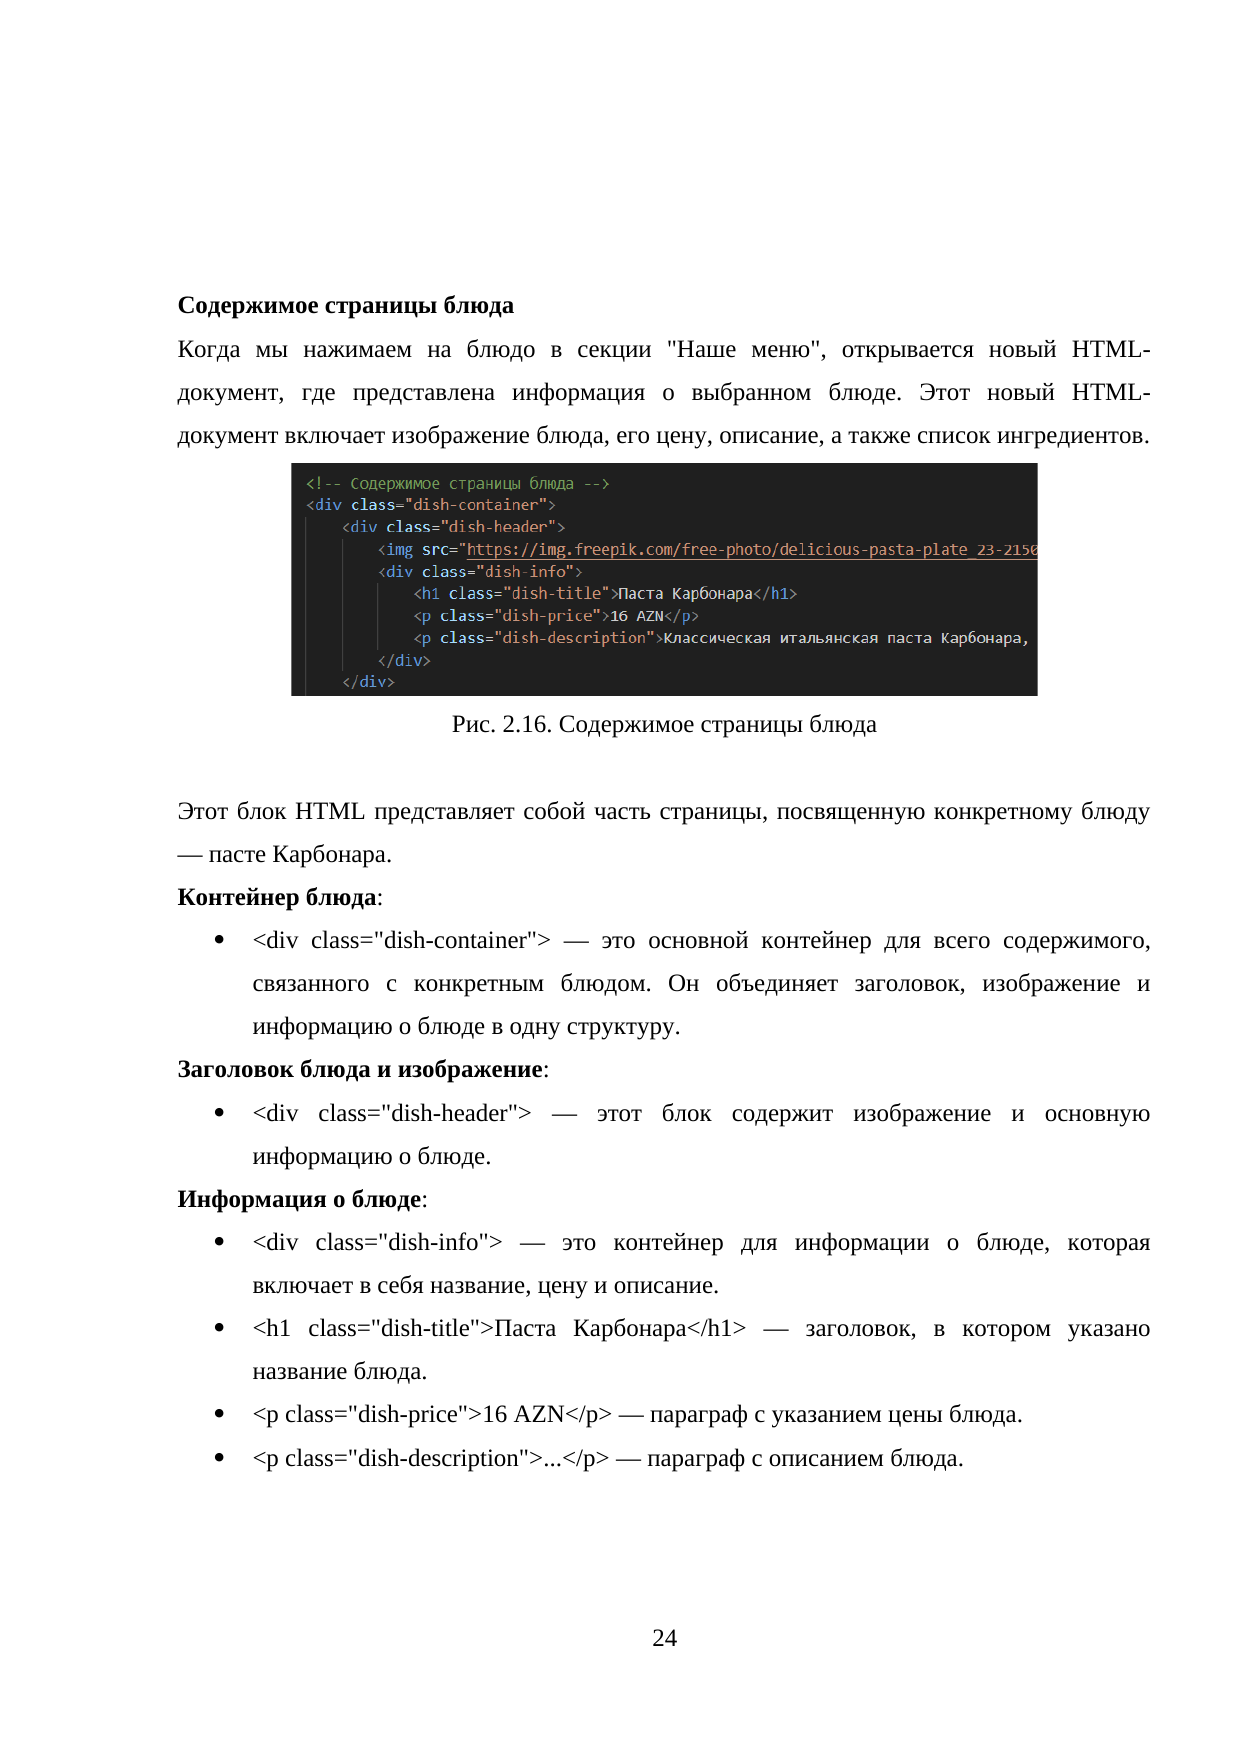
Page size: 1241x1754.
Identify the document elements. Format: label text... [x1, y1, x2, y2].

list <h1 class="dish-title">Паста Карбонара</h1> — заголовок, в котором указано название блюда. [215, 1313, 1152, 1385]
text Информация о блюде: [177, 1184, 1152, 1213]
list <div class="dish-header"> — этот блок содержит изображение и основную информацию о блюде. [215, 1098, 1152, 1169]
picture [291, 463, 1038, 696]
list <p class="dish-description">...</p> — параграф с описанием блюда. [215, 1443, 1152, 1471]
text Этот блок HTML представляет собой часть страницы, посвященную конкретному блюду — пасте Карбонара. [177, 796, 1152, 868]
list <p class="dish-price">16 AZN</p> — параграф с указанием цены блюда. [215, 1399, 1152, 1428]
list <div class="dish-info"> — это контейнер для информации о блюде, которая включает в себя название, цену и описание. [215, 1227, 1152, 1299]
text Содержимое страницы блюда [177, 291, 1152, 319]
text Когда мы нажимаем на блюдо в секции "Наше меню", открывается новый HTML-документ, где представлена информация о выбранном блюде. Этот новый HTML-документ включает изображение блюда, его цену, описание, а также список ингредиентов. [177, 334, 1152, 449]
list <div class="dish-container"> — это основной контейнер для всего содержимого, связанного с конкретным блюдом. Он объединяет заголовок, изображение и информацию о блюде в одну структуру. [215, 925, 1152, 1040]
text Рис. 2.16. Содержимое страницы блюда [177, 709, 1152, 738]
text Контейнер блюда: [177, 882, 1152, 911]
text Заголовок блюда и изображение: [177, 1054, 1152, 1083]
